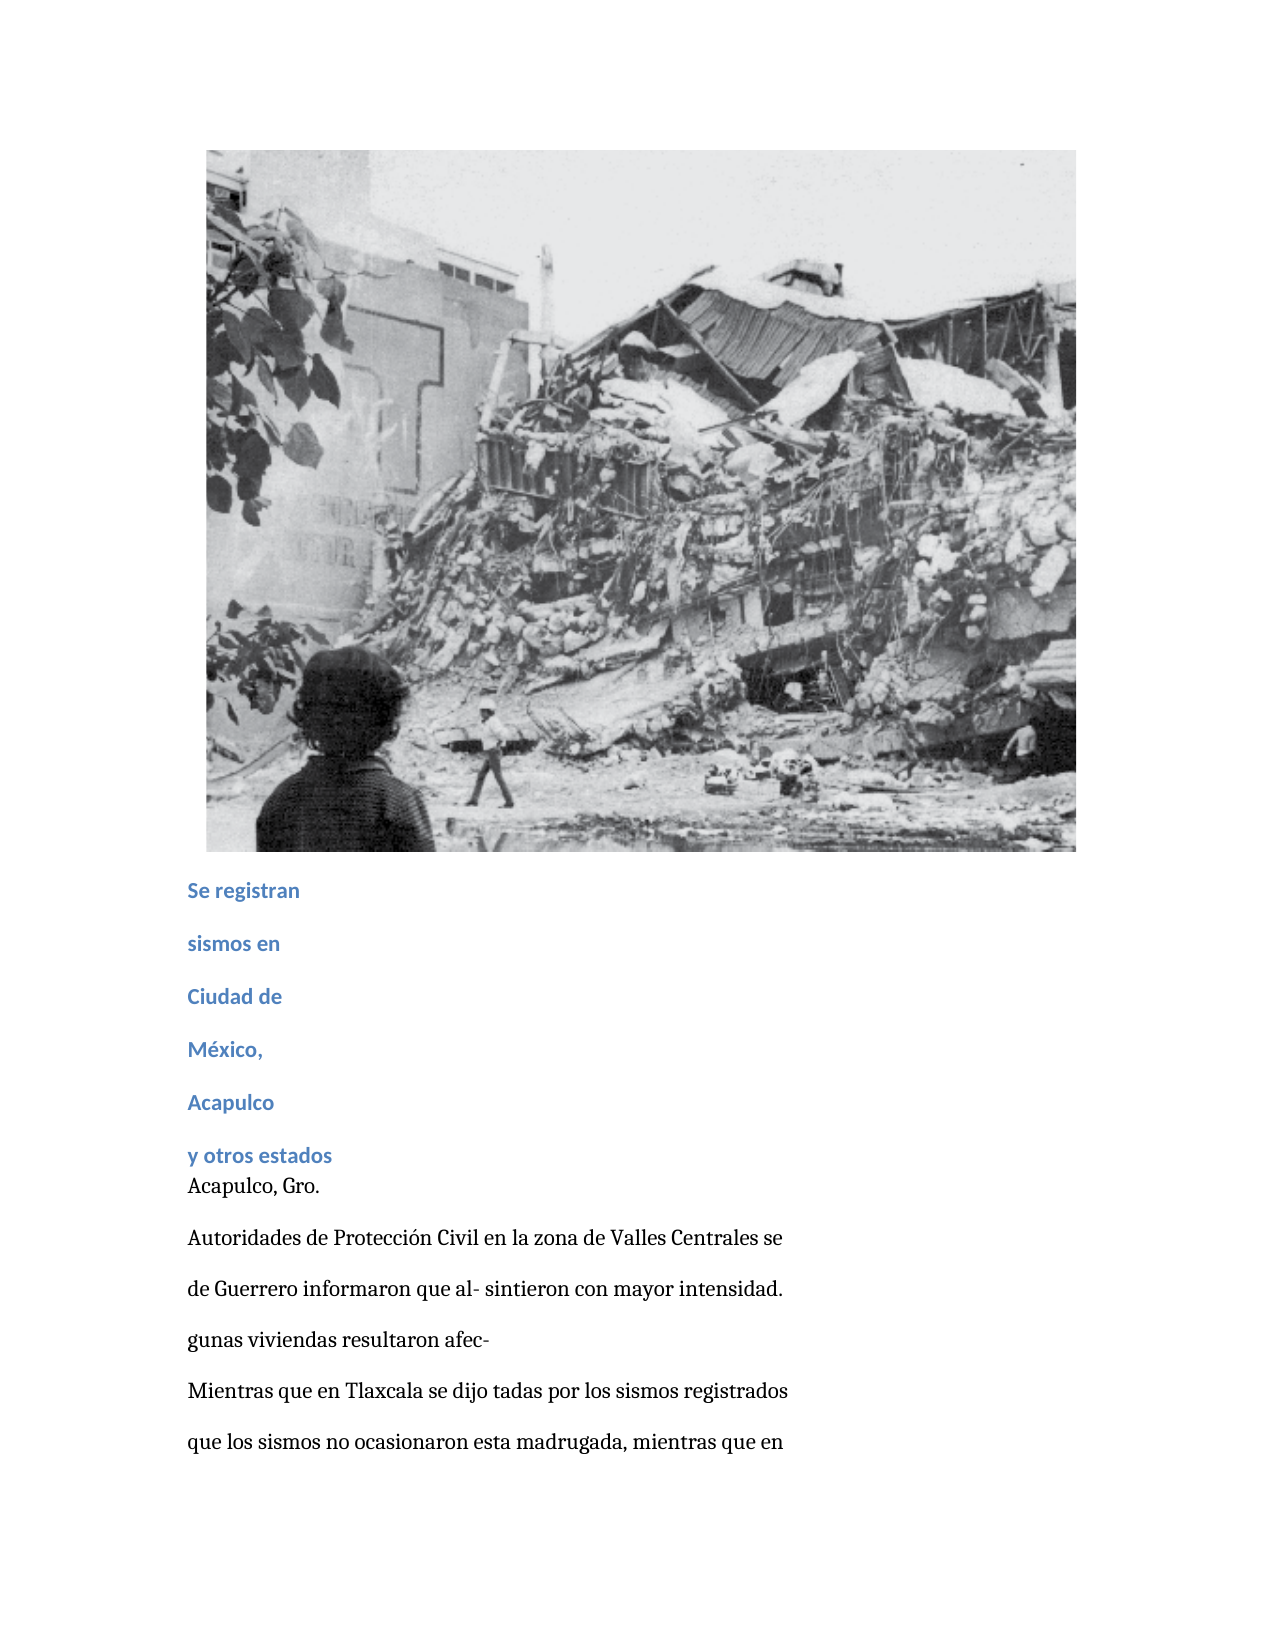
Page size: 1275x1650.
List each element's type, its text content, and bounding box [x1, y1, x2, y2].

subtitle Ciudad de [187, 982, 1087, 1010]
text que los sismos no ocasionaron esta madrugada, mientras que en [187, 1428, 1087, 1455]
subtitle México, [187, 1035, 1087, 1063]
text gunas viviendas resultaron afec- [187, 1326, 1087, 1353]
subtitle sismos en [187, 929, 1087, 957]
text Mientras que en Tlaxcala se dijo tadas por los sismos registrados [187, 1377, 1087, 1404]
picture [206, 150, 1077, 852]
text de Guerrero informaron que al- sintieron con mayor intensidad. [187, 1275, 1087, 1302]
subtitle Acapulco [187, 1088, 1087, 1116]
text Acapulco, Gro. [187, 1173, 1087, 1199]
text Autoridades de Protección Civil en la zona de Valles Centrales se [187, 1224, 1087, 1251]
subtitle Se registran [187, 876, 1087, 904]
subtitle y otros estados [187, 1141, 1087, 1169]
